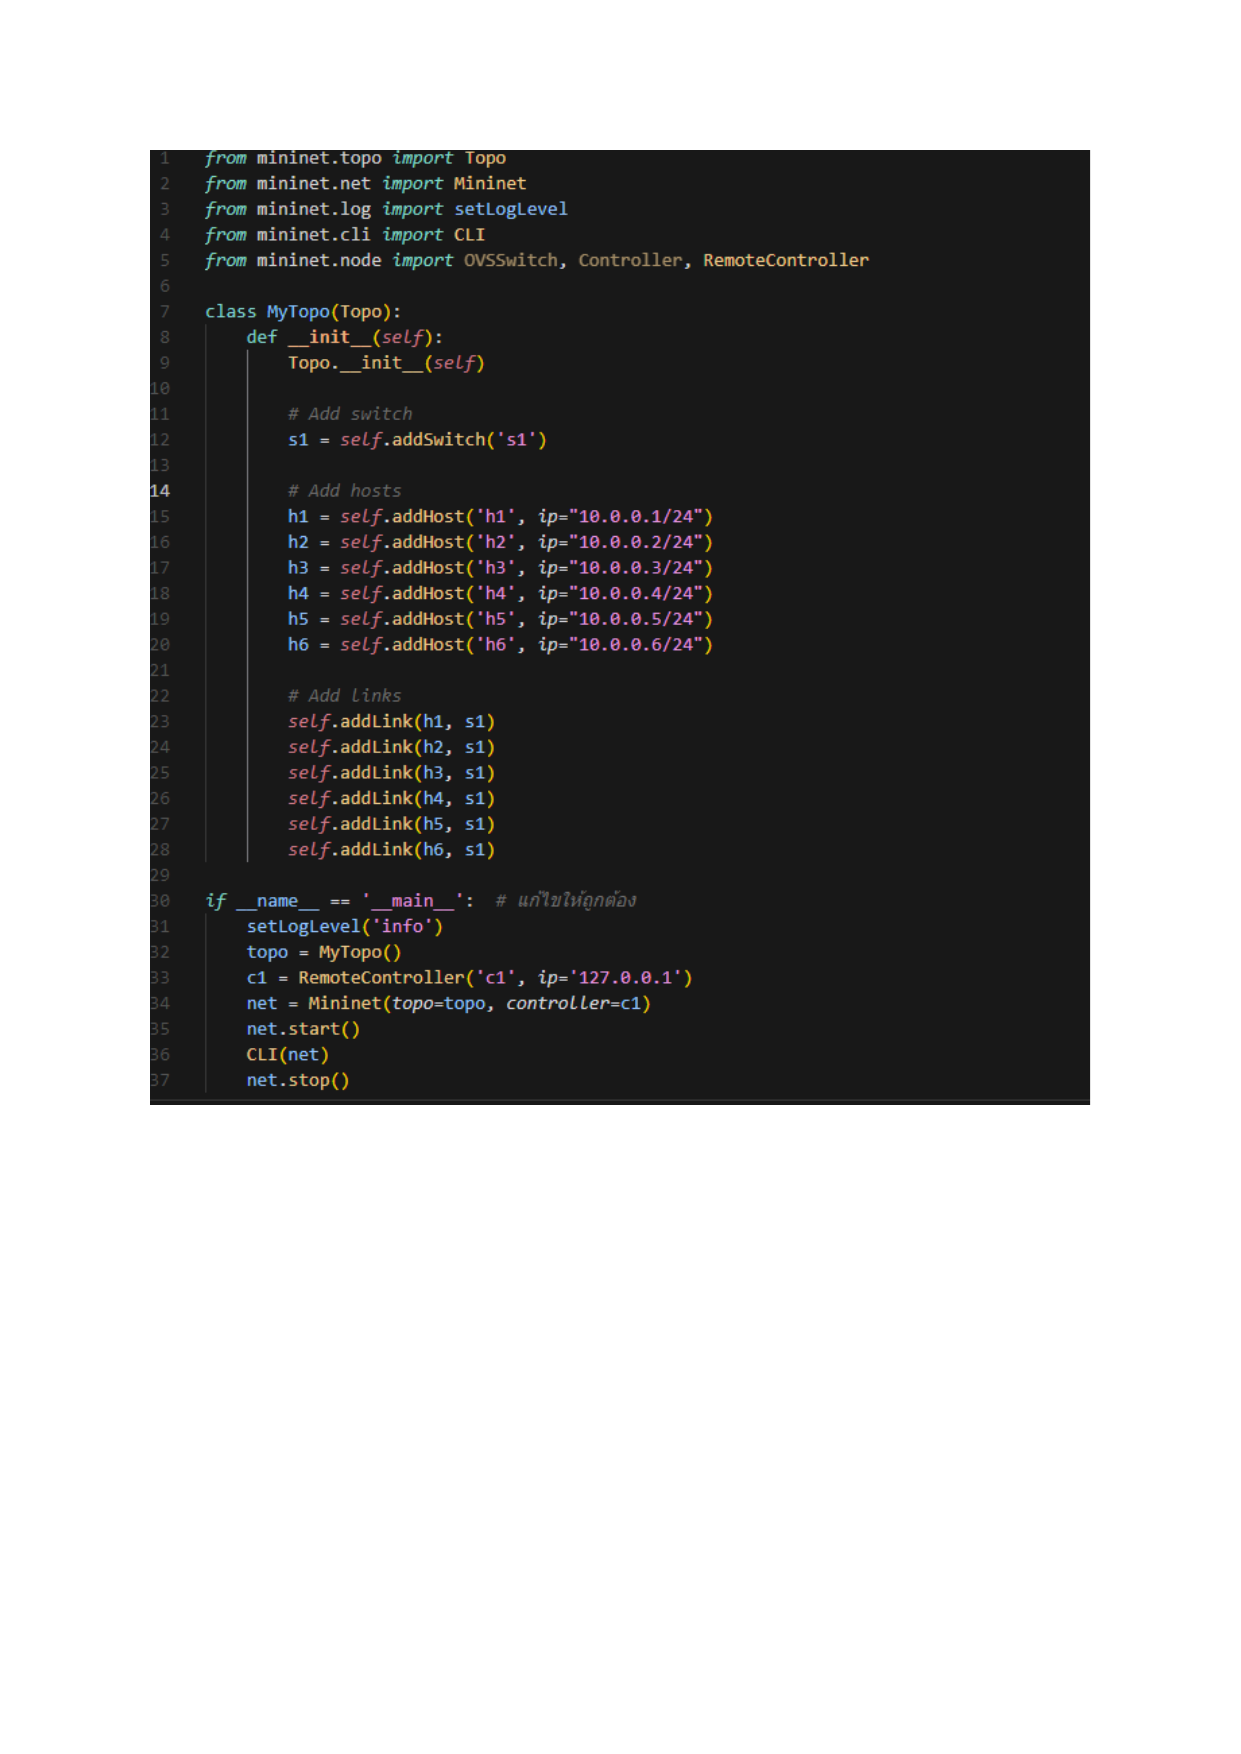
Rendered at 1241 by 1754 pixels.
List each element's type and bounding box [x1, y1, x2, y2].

picture [150, 150, 1091, 1105]
